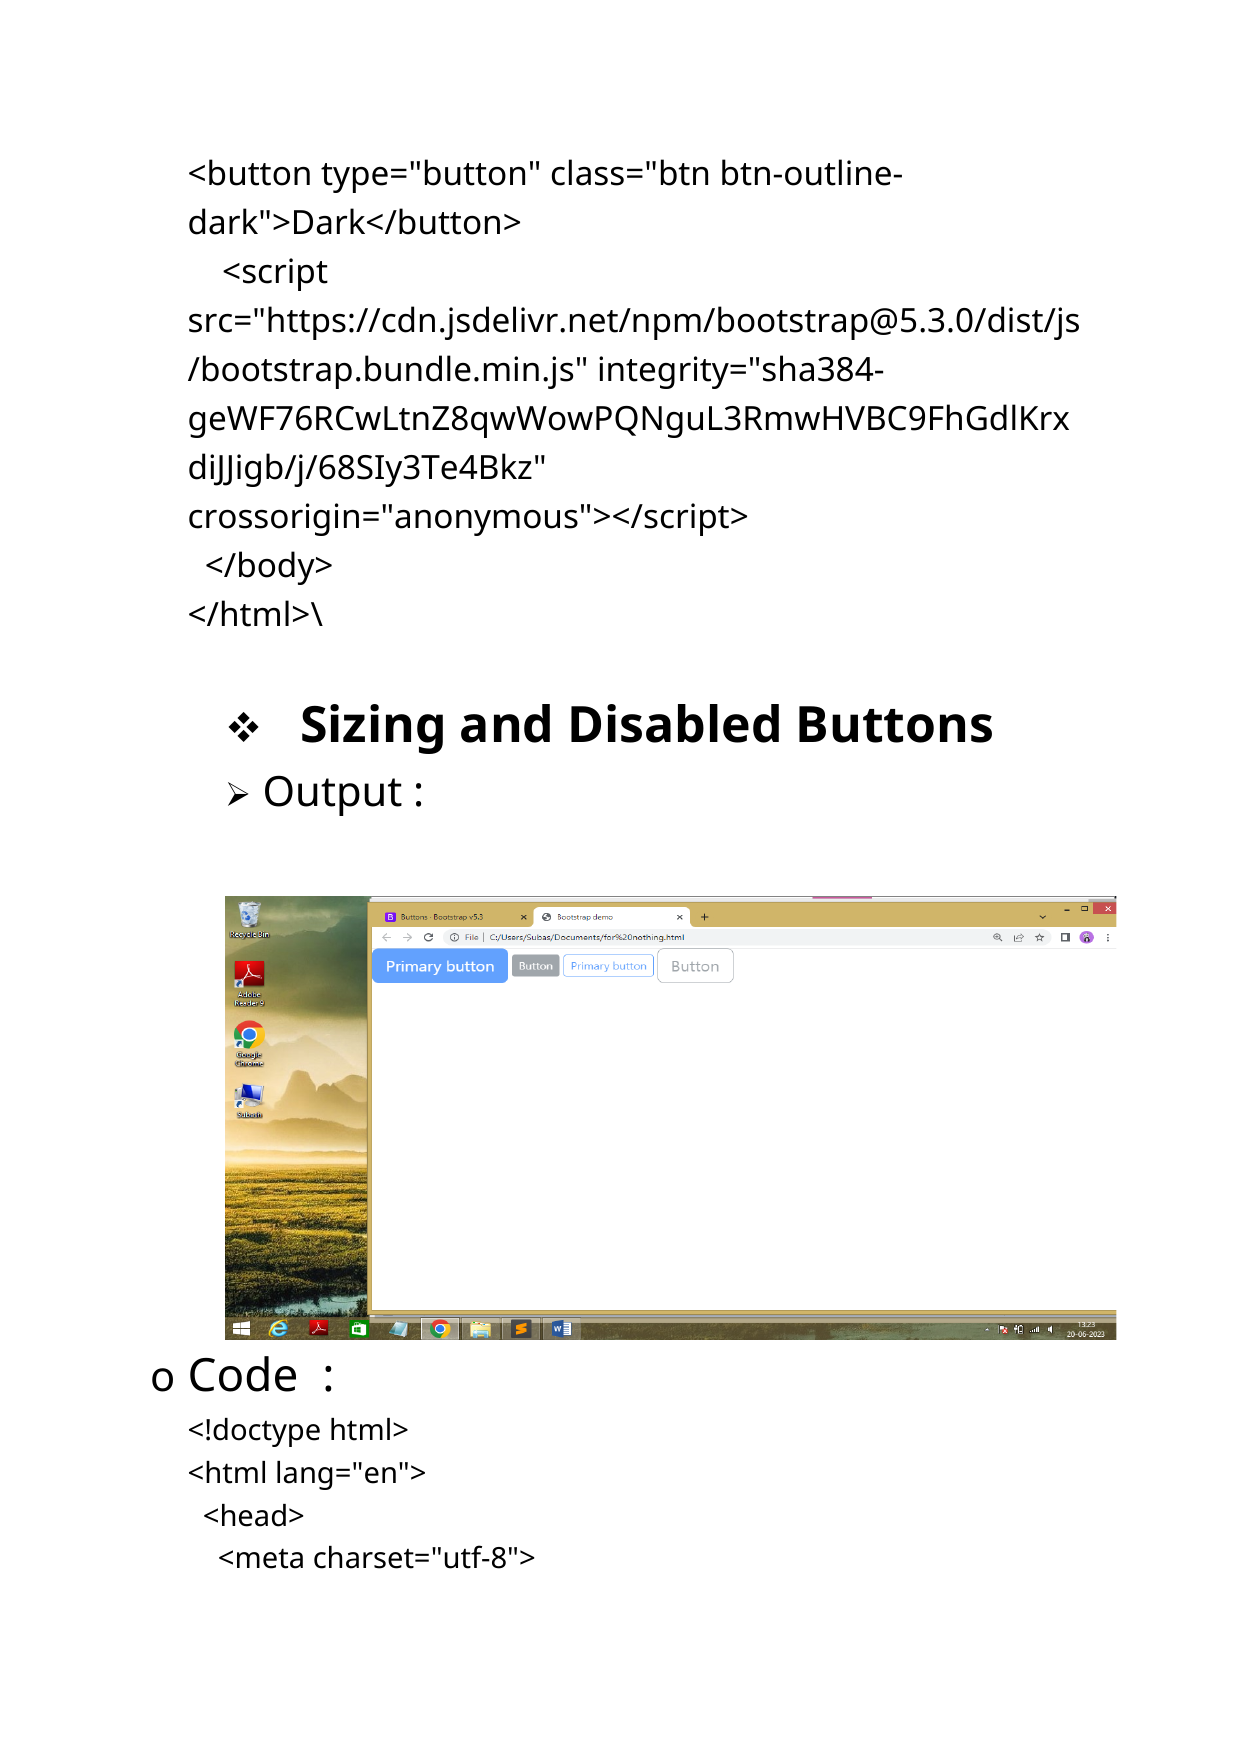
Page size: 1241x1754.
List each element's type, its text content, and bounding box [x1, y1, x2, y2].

list </body> [187, 542, 1090, 587]
list Output : [225, 762, 1090, 819]
picture [225, 896, 1117, 1340]
list <script src="https://cdn.jsdelivr.net/npm/bootstrap@5.3.0/dist/js/bootstrap.bundle.min.js" integrity="sha384-geWF76RCwLtnZ8qwWowPQNguL3RmwHVBC9FhGdlKrxdiJJigb/j/68SIy3Te4Bkz" crossorigin="anonymous"></script> [187, 248, 1090, 538]
list Sizing and Disabled Buttons [225, 688, 1090, 757]
list <!doctype html> [187, 1409, 1090, 1449]
list <meta charset="utf-8"> [187, 1538, 1090, 1577]
list <html lang="en"> [187, 1452, 1090, 1492]
list <button type="button" class="btn btn-outline-dark">Dark</button> [187, 150, 1090, 244]
list <head> [187, 1495, 1090, 1534]
list </html>\ [187, 591, 1090, 636]
list Code : [150, 1342, 1090, 1404]
